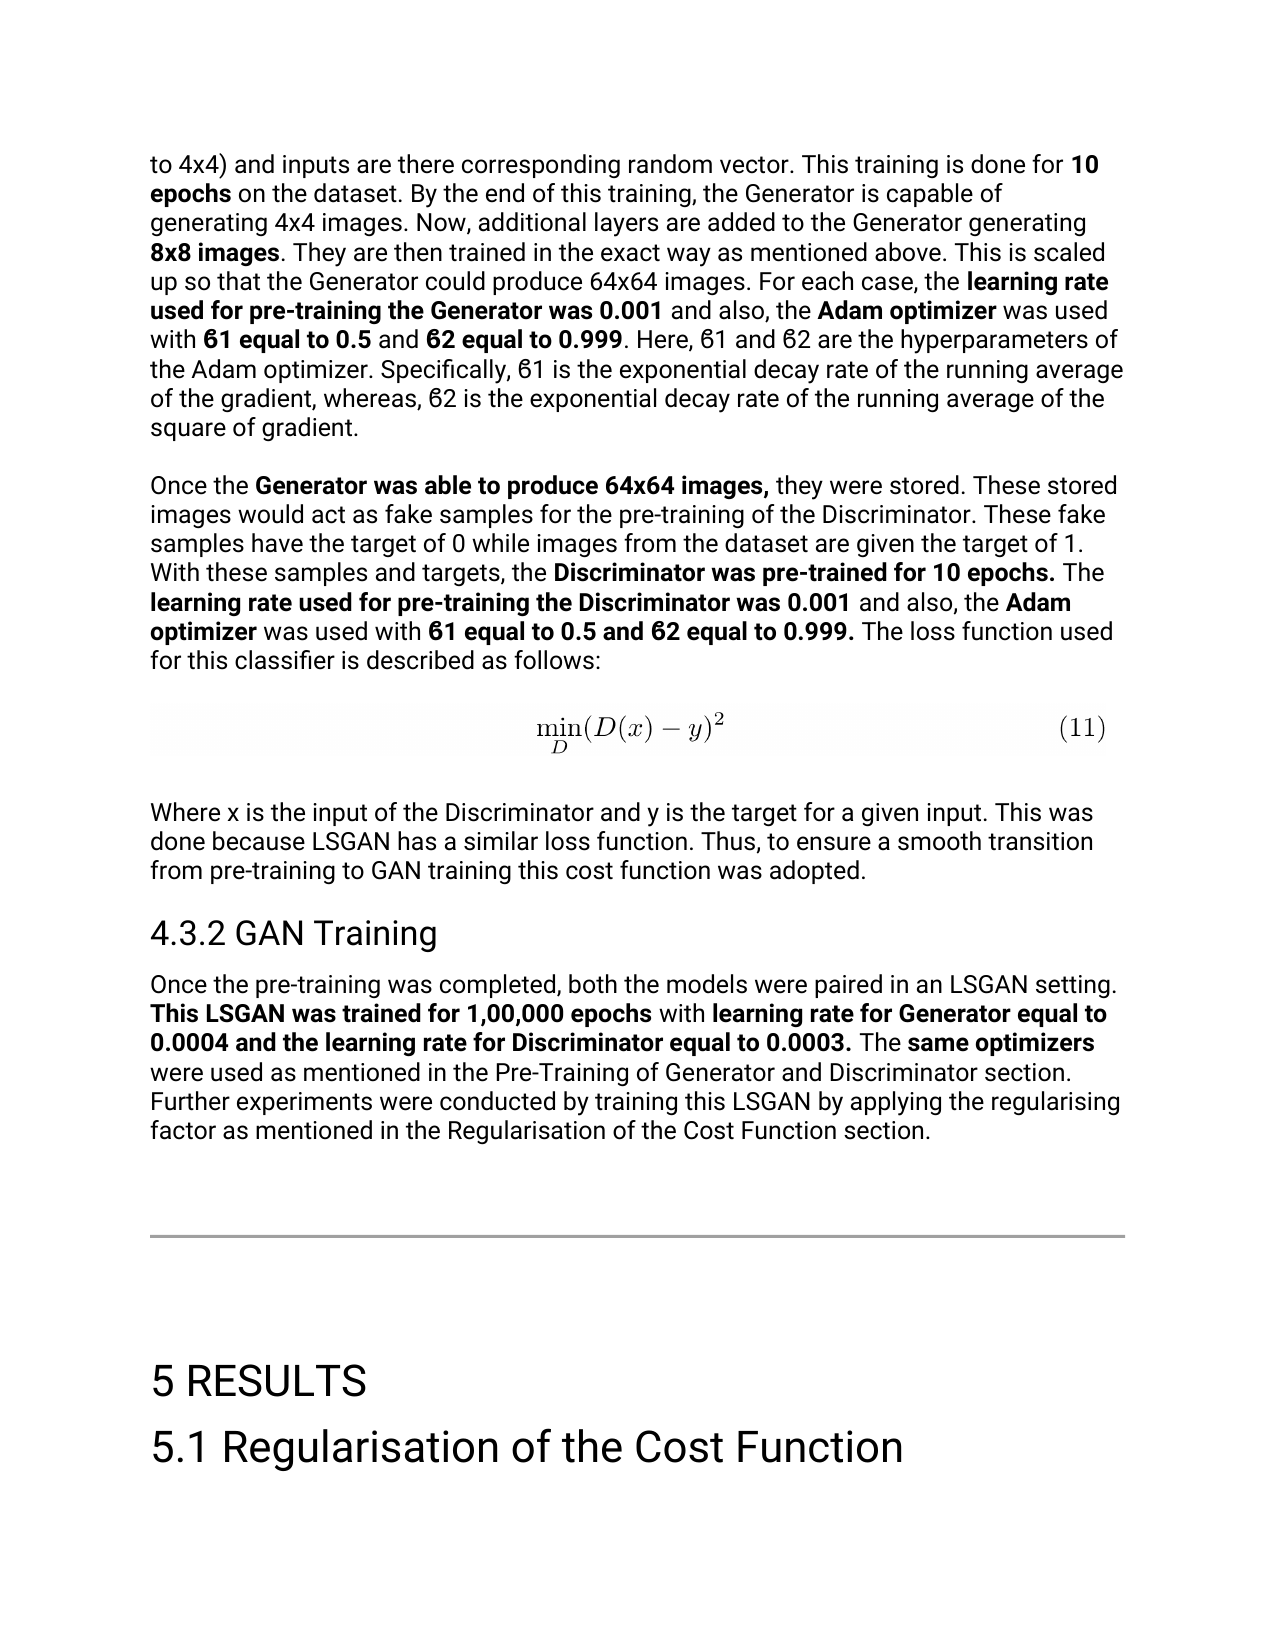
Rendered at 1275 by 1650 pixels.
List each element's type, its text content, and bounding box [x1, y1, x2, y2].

text Once the Generator was able to produce 64x64 images, they were stored. These stored images would act as fake samples for the pre-training of the Discriminator. These fake samples have the target of 0 while images from the dataset are given the target of 1. With these samples and targets, the Discriminator was pre-trained for 10 epochs. The learning rate used for pre-training the Discriminator was 0.001 and also, the Adam optimizer was used with ϐ1 equal to 0.5 and ϐ2 equal to 0.999. The loss function used for this classifier is described as follows: [150, 471, 1125, 676]
text 5.1 Regularisation of the Cost Function [150, 1422, 1125, 1473]
picture [150, 703, 1107, 756]
text Where x is the input of the Discriminator and y is the target for a given input. This was done because LSGAN has a similar loss function. Thus, to ensure a smooth transition from pre-training to GAN training this cost function was adopted. [150, 798, 1125, 886]
text 4.3.2 GAN Training [150, 914, 1125, 954]
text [150, 150, 1125, 443]
text 5 RESULTS [150, 1355, 1125, 1407]
text Once the pre-training was completed, both the models were paired in an LSGAN setting. This LSGAN was trained for 1,00,000 epochs with learning rate for Generator equal to 0.0004 and the learning rate for Discriminator equal to 0.0003. The same optimizers were used as mentioned in the Pre-Training of Generator and Discriminator section. Further experiments were conducted by training this LSGAN by applying the regularising factor as mentioned in the Regularisation of the Cost Function section. [150, 970, 1125, 1146]
